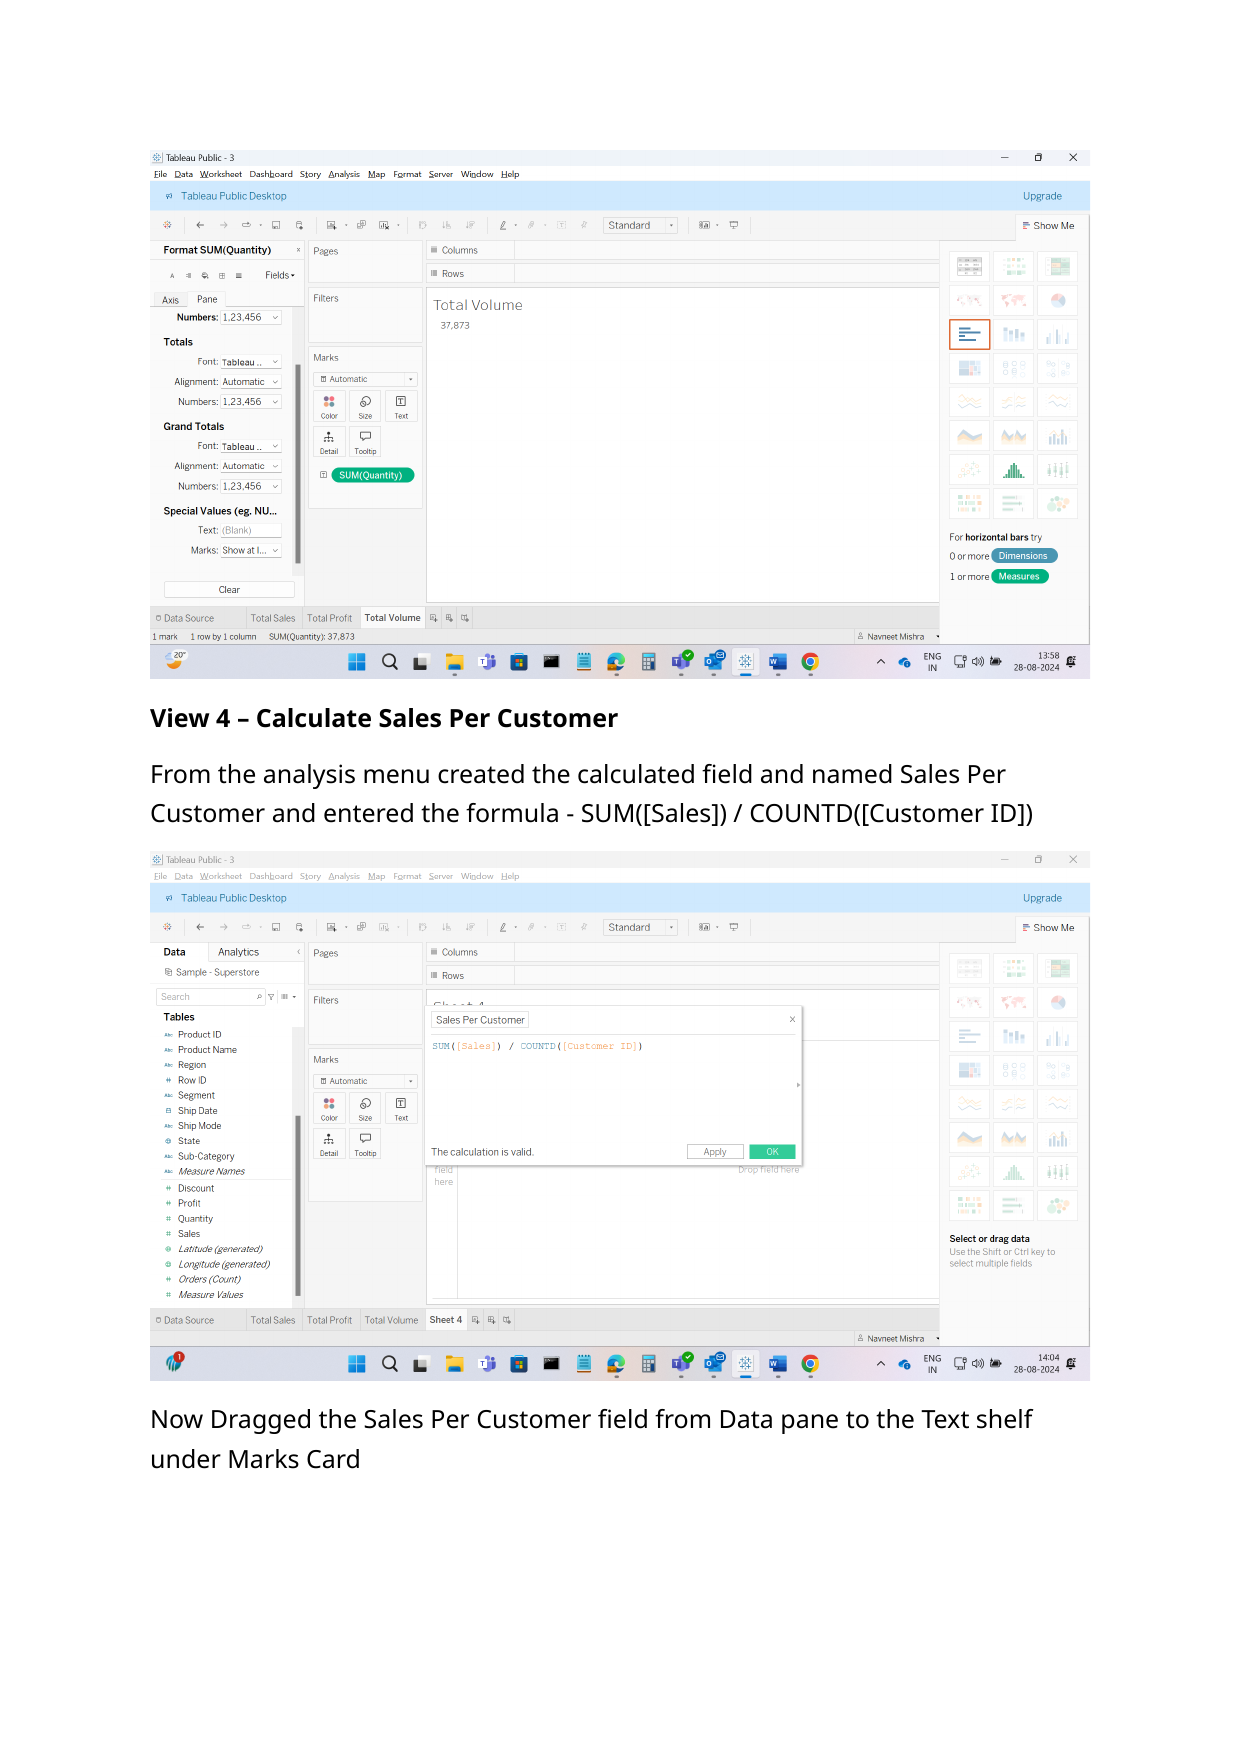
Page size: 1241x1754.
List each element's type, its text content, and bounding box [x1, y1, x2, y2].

picture [150, 851, 1091, 1381]
text Now Dragged the Sales Per Customer field from Data pane to the Text shelf under Marks Card [150, 1402, 1090, 1475]
text From the analysis menu created the calculated field and named Sales Per Customer and entered the formula - SUM([Sales]) / COUNTD([Customer ID]) [150, 756, 1090, 830]
text View 4 – Calculate Sales Per Customer [150, 701, 1090, 735]
picture [150, 150, 1091, 679]
